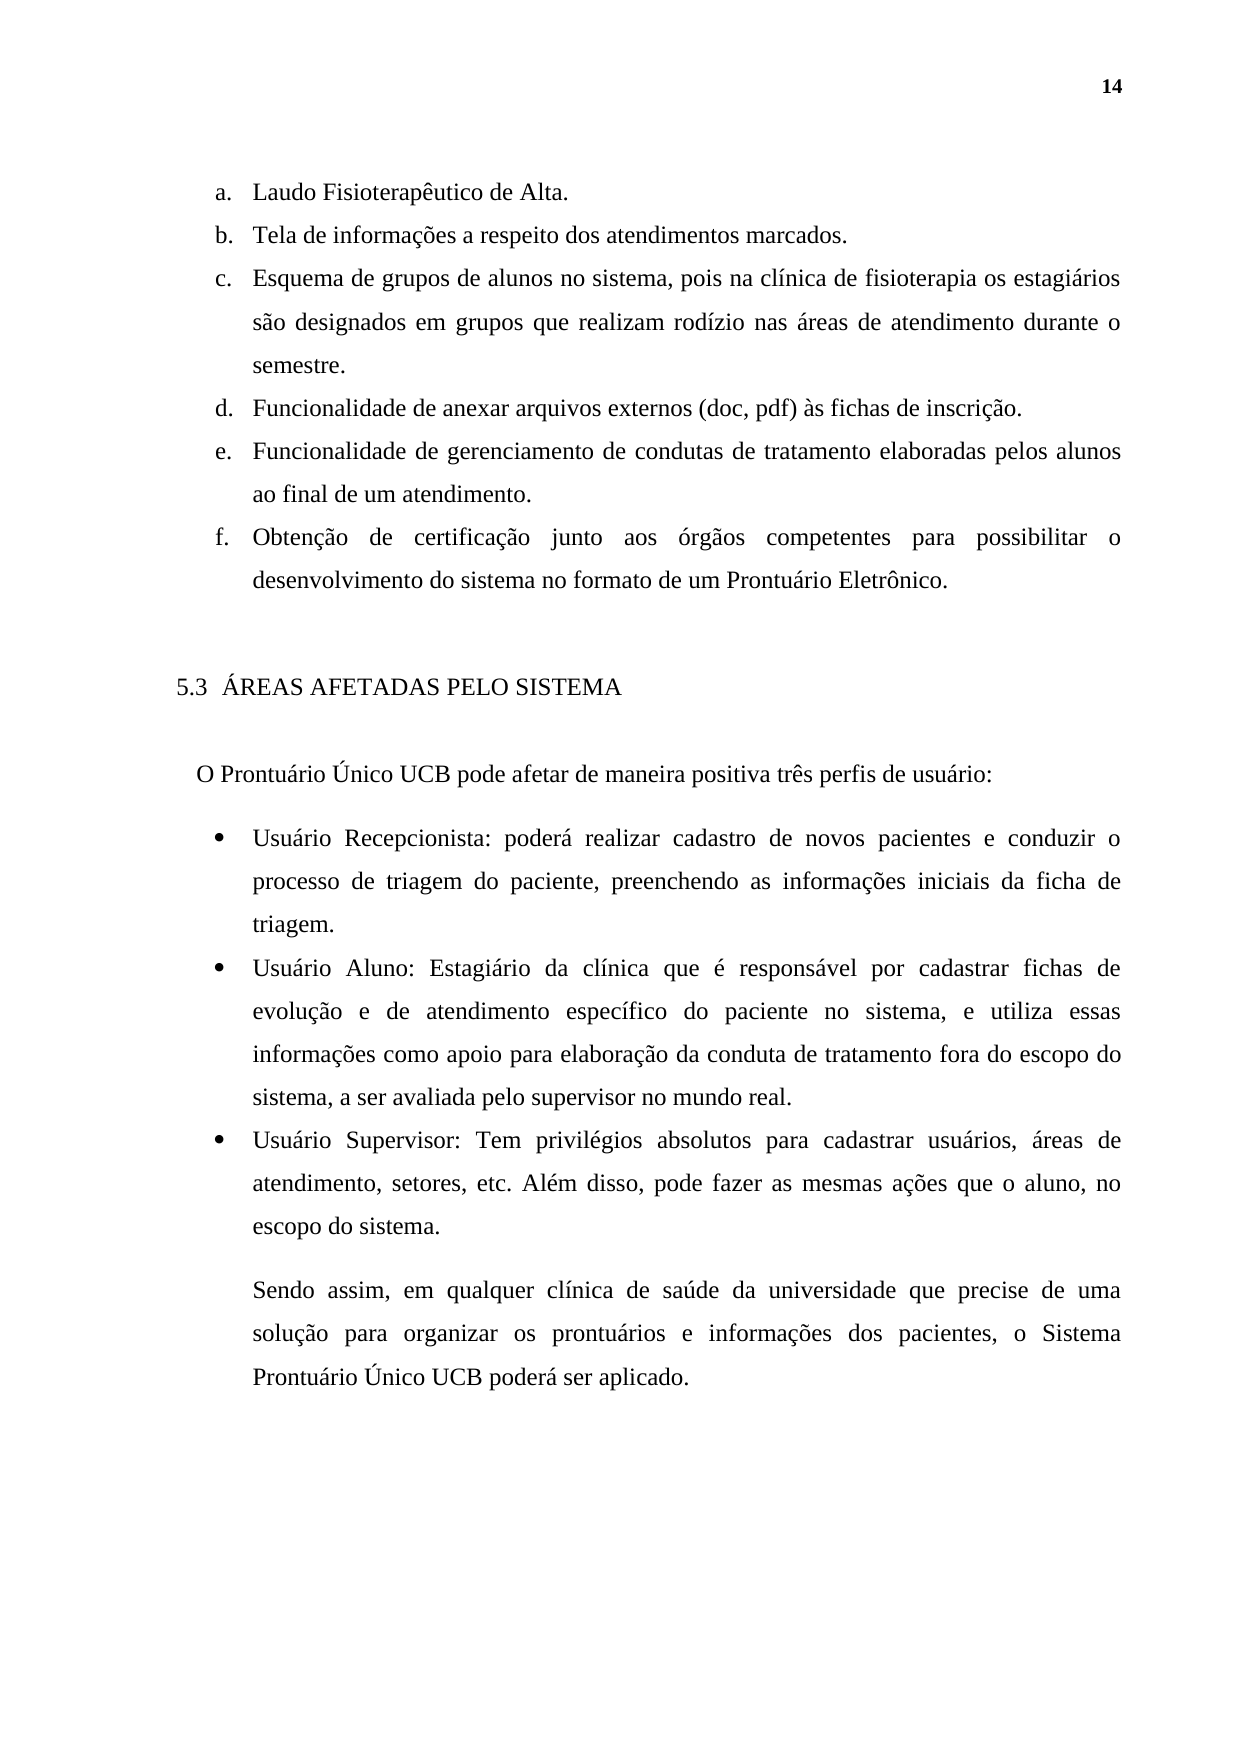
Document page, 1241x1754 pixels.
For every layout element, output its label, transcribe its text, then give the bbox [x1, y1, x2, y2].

list Tela de informações a respeito dos atendimentos marcados. [215, 220, 1122, 249]
text O Prontuário Único UCB pode afetar de maneira positiva três perfis de usuário: [177, 759, 1122, 788]
list Funcionalidade de anexar arquivos externos (doc, pdf) às fichas de inscrição. [215, 393, 1122, 422]
list Usuário Supervisor: Tem privilégios absolutos para cadastrar usuários, áreas de atendimento, setores, etc. Além disso, pode fazer as mesmas ações que o aluno, no escopo do sistema. [215, 1125, 1122, 1240]
list Usuário Aluno: Estagiário da clínica que é responsável por cadastrar fichas de evolução e de atendimento específico do paciente no sistema, e utiliza essas informações como apoio para elaboração da conduta de tratamento fora do escopo do sistema, a ser avaliada pelo supervisor no mundo real. [215, 953, 1122, 1111]
list Funcionalidade de gerenciamento de condutas de tratamento elaboradas pelos alunos ao final de um atendimento. [215, 436, 1122, 508]
list Esquema de grupos de alunos no sistema, pois na clínica de fisioterapia os estagiários são designados em grupos que realizam rodízio nas áreas de atendimento durante o semestre. [215, 263, 1122, 378]
list Laudo Fisioterapêutico de Alta. [215, 177, 1122, 206]
subtitle ÁREAS AFETADAS PELO SISTEMA [176, 672, 1122, 701]
list Usuário Recepcionista: poderá realizar cadastro de novos pacientes e conduzir o processo de triagem do paciente, preenchendo as informações iniciais da ficha de triagem. [215, 823, 1122, 938]
list Obtenção de certificação junto aos órgãos competentes para possibilitar o desenvolvimento do sistema no formato de um Prontuário Eletrônico. [215, 522, 1122, 594]
text Sendo assim, em qualquer clínica de saúde da universidade que precise de uma solução para organizar os prontuários e informações dos pacientes, o Sistema Prontuário Único UCB poderá ser aplicado. [252, 1275, 1122, 1390]
